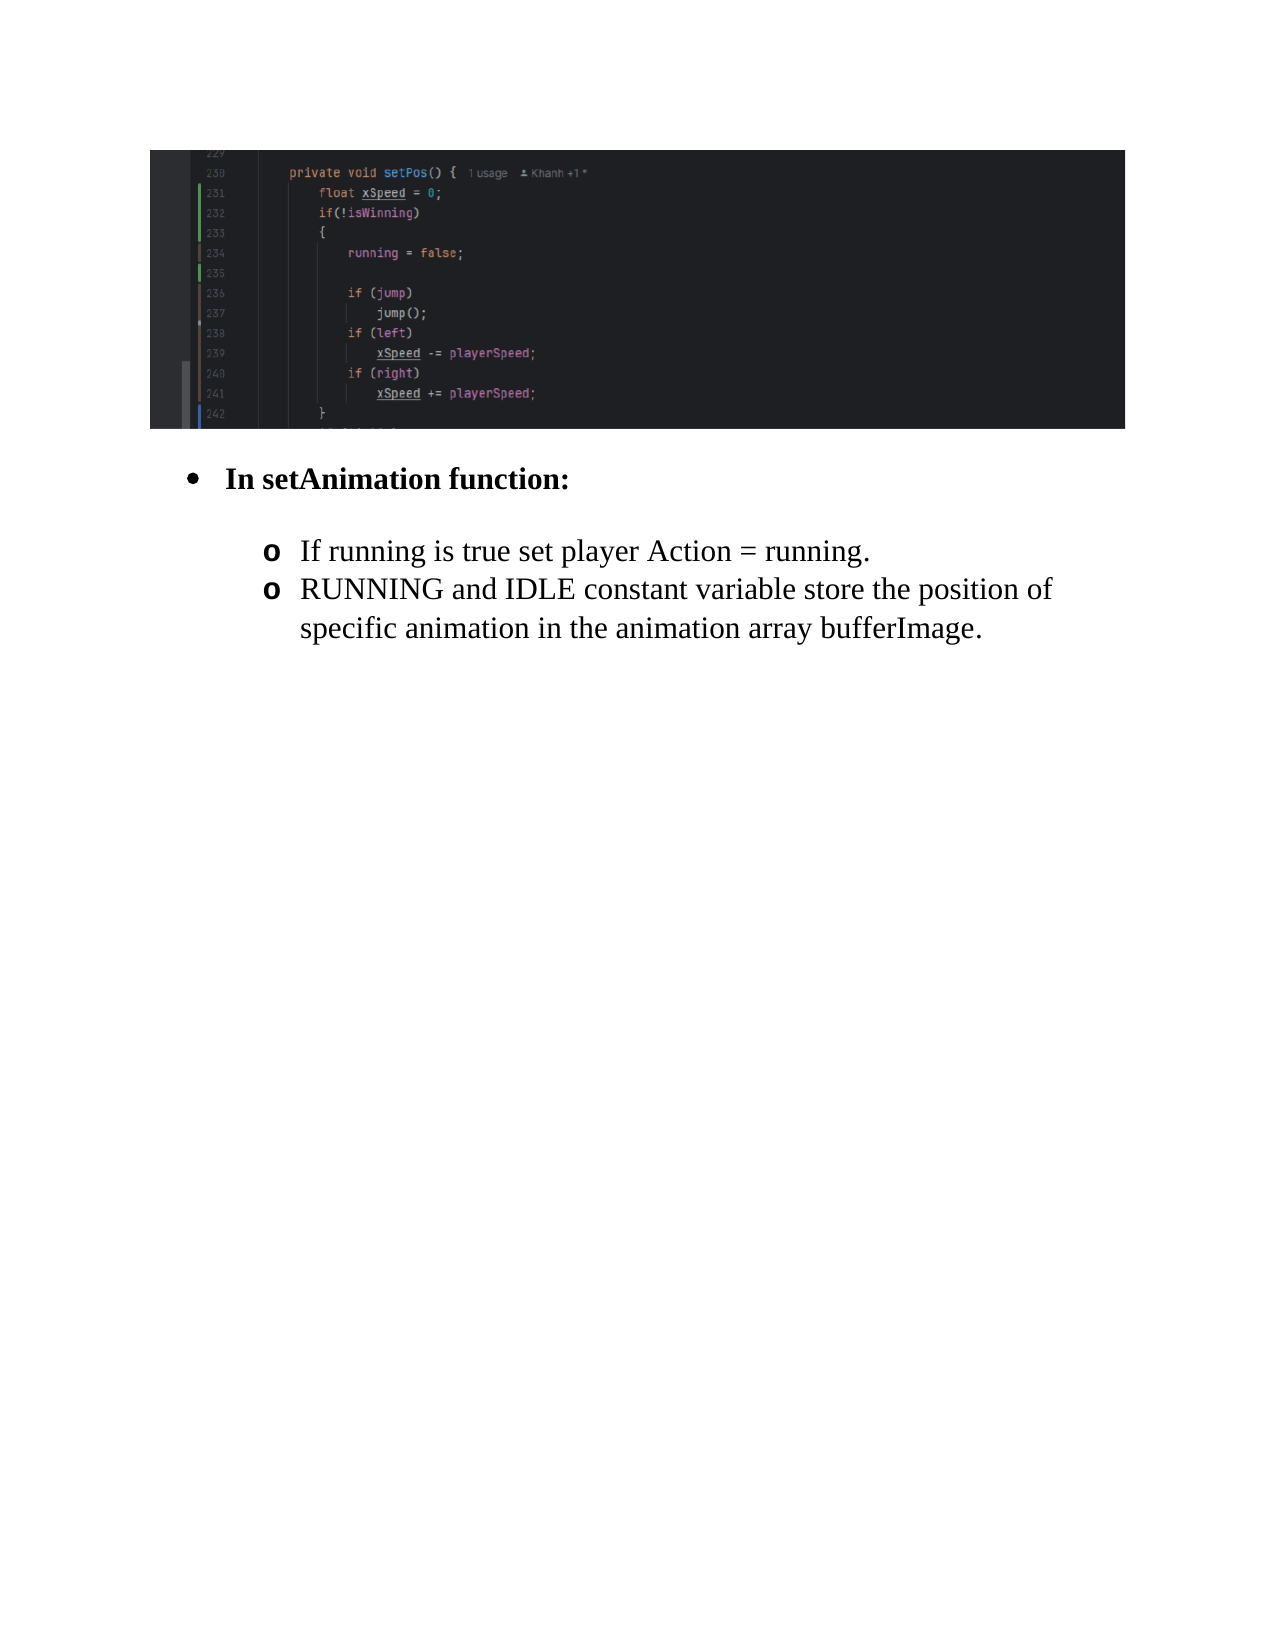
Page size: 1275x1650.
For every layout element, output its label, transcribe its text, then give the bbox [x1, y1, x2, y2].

picture [150, 150, 1125, 429]
list If running is true set player Action = running. [262, 532, 1125, 571]
list In setAnimation function: [187, 460, 1125, 496]
list RUNNING and IDLE constant variable store the position of specific animation in the animation array bufferImage. [262, 571, 1125, 645]
